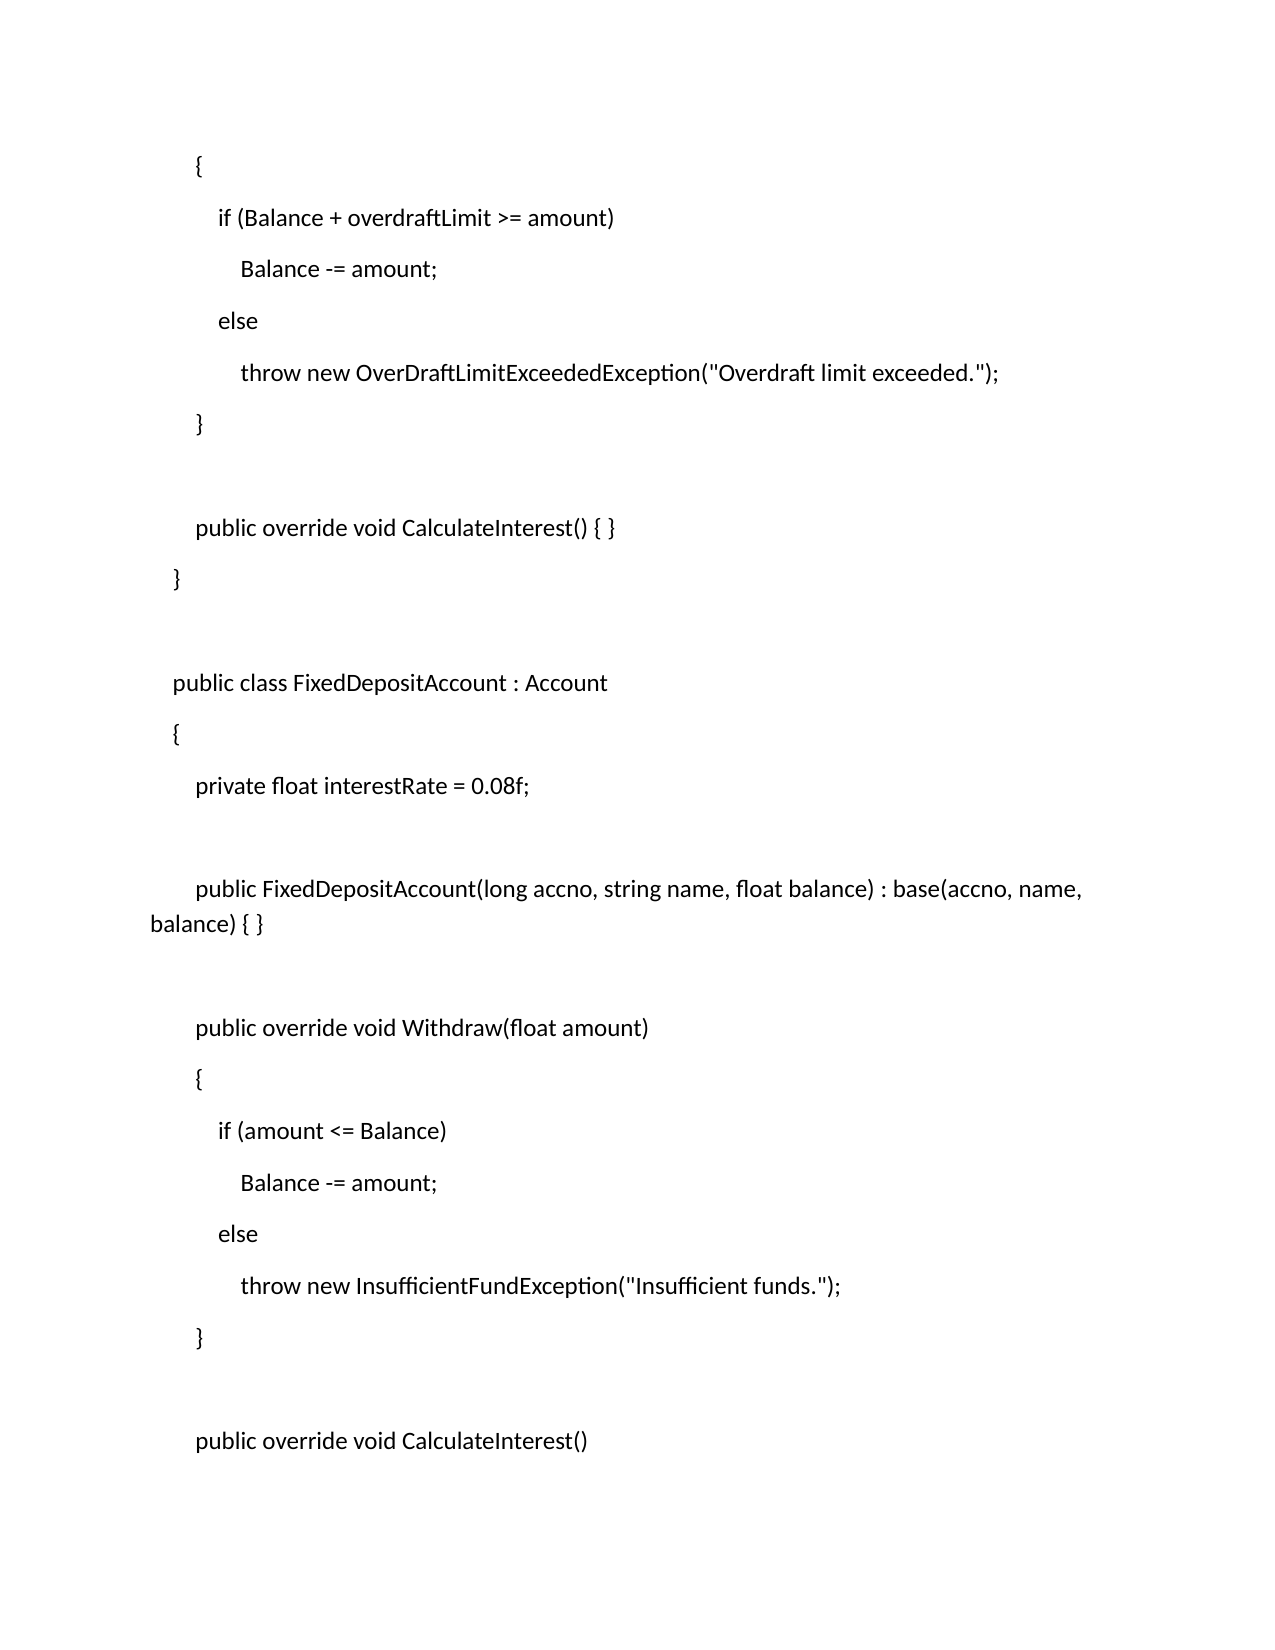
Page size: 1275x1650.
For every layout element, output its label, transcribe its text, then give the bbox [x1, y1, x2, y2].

text public override void CalculateInterest() [150, 1425, 1125, 1456]
text public override void Withdraw(float amount) [150, 1012, 1125, 1042]
text throw new InsufficientFundException("Insufficient funds."); [150, 1270, 1125, 1301]
text { [150, 1063, 1125, 1094]
text Balance -= amount; [150, 1167, 1125, 1197]
text throw new OverDraftLimitExceededException("Overdraft limit exceeded."); [150, 357, 1125, 387]
text Balance -= amount; [150, 253, 1125, 284]
text if (amount <= Balance) [150, 1115, 1125, 1146]
text else [150, 1218, 1125, 1249]
text } [150, 563, 1125, 594]
text else [150, 305, 1125, 336]
text public FixedDepositAccount(long accno, string name, float balance) : base(accno, name, balance) { } [150, 873, 1125, 939]
text if (Balance + overdraftLimit >= amount) [150, 202, 1125, 232]
text { [150, 150, 1125, 181]
text { [150, 718, 1125, 749]
text public override void CalculateInterest() { } [150, 512, 1125, 542]
text private float interestRate = 0.08f; [150, 770, 1125, 801]
text } [150, 1322, 1125, 1352]
text public class FixedDepositAccount : Account [150, 667, 1125, 697]
text } [150, 408, 1125, 439]
